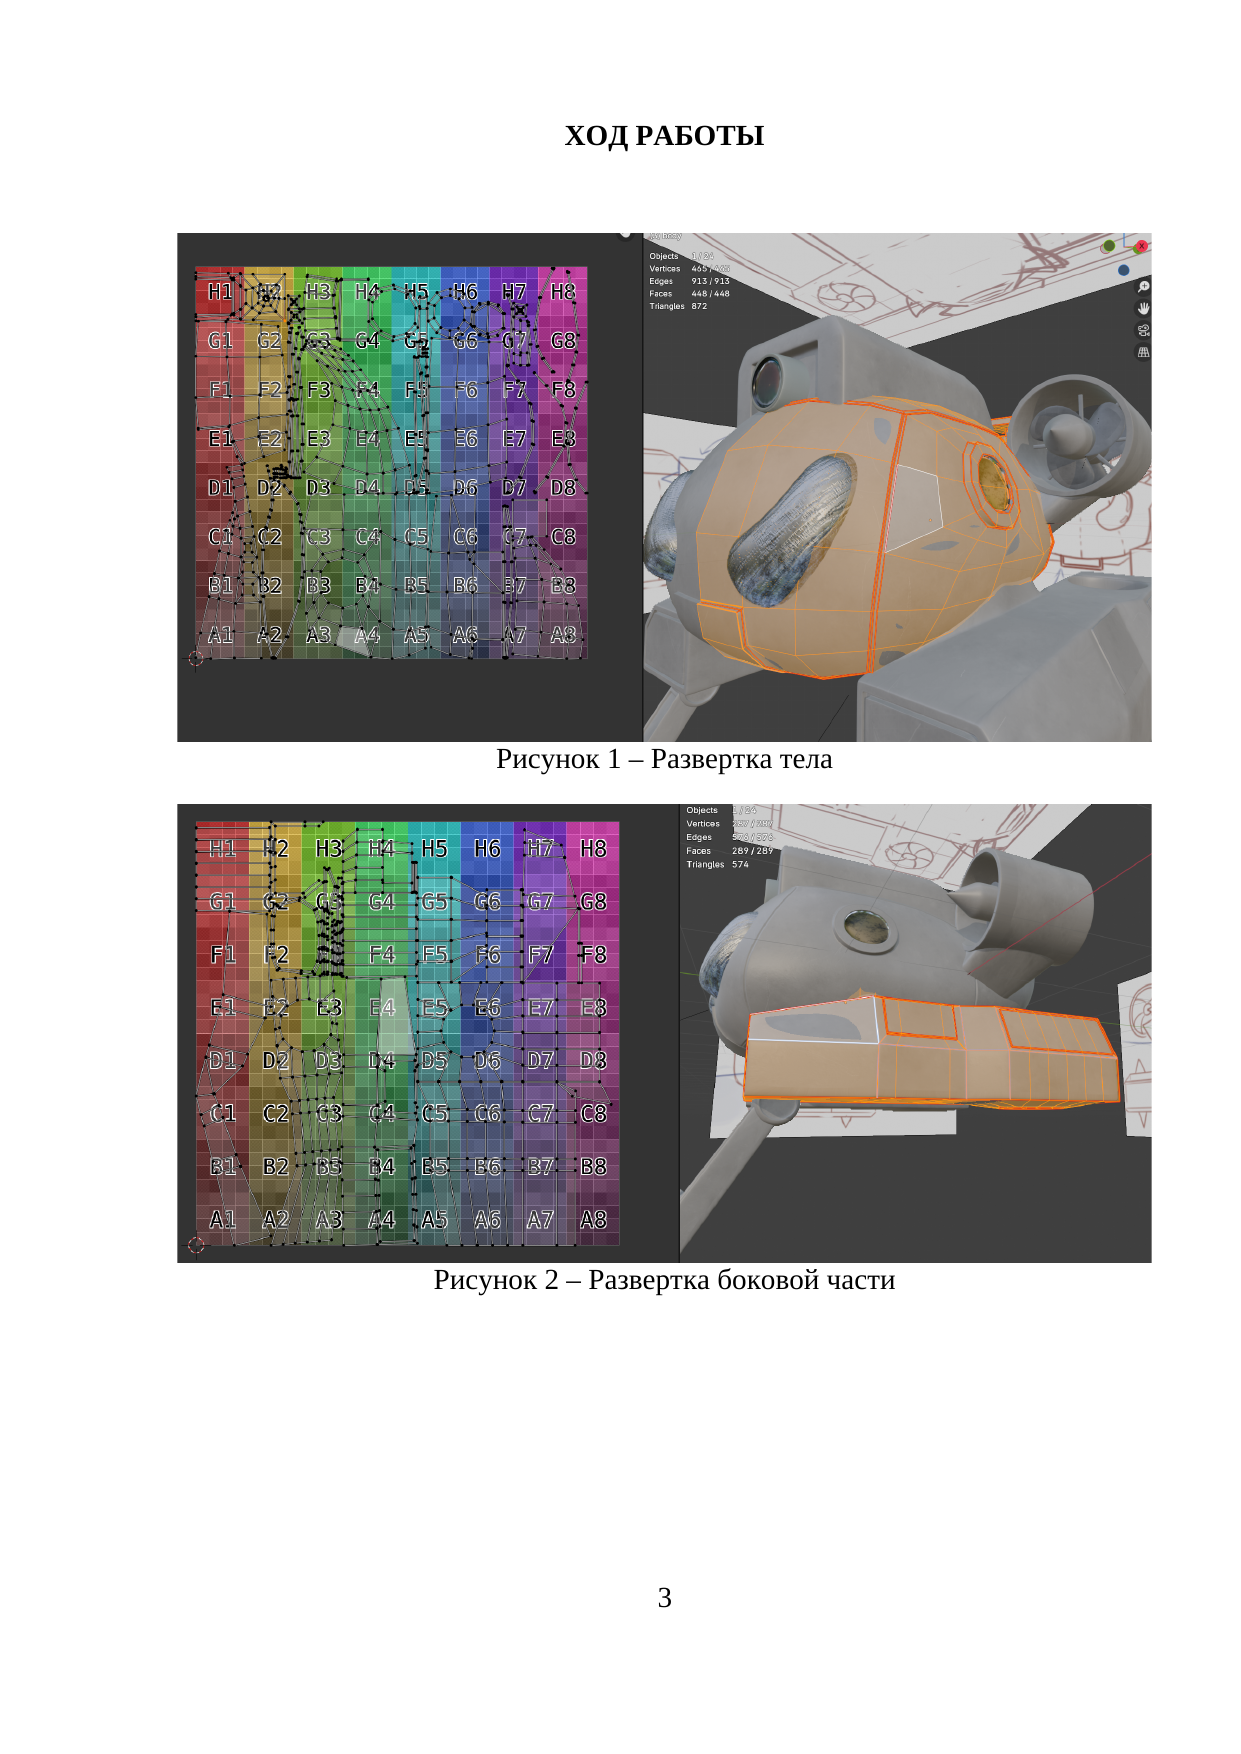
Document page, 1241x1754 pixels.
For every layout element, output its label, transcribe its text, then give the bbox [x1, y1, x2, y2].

picture [177, 233, 1152, 742]
picture [177, 804, 1152, 1263]
text ХОД РАБОТЫ [177, 118, 1152, 152]
